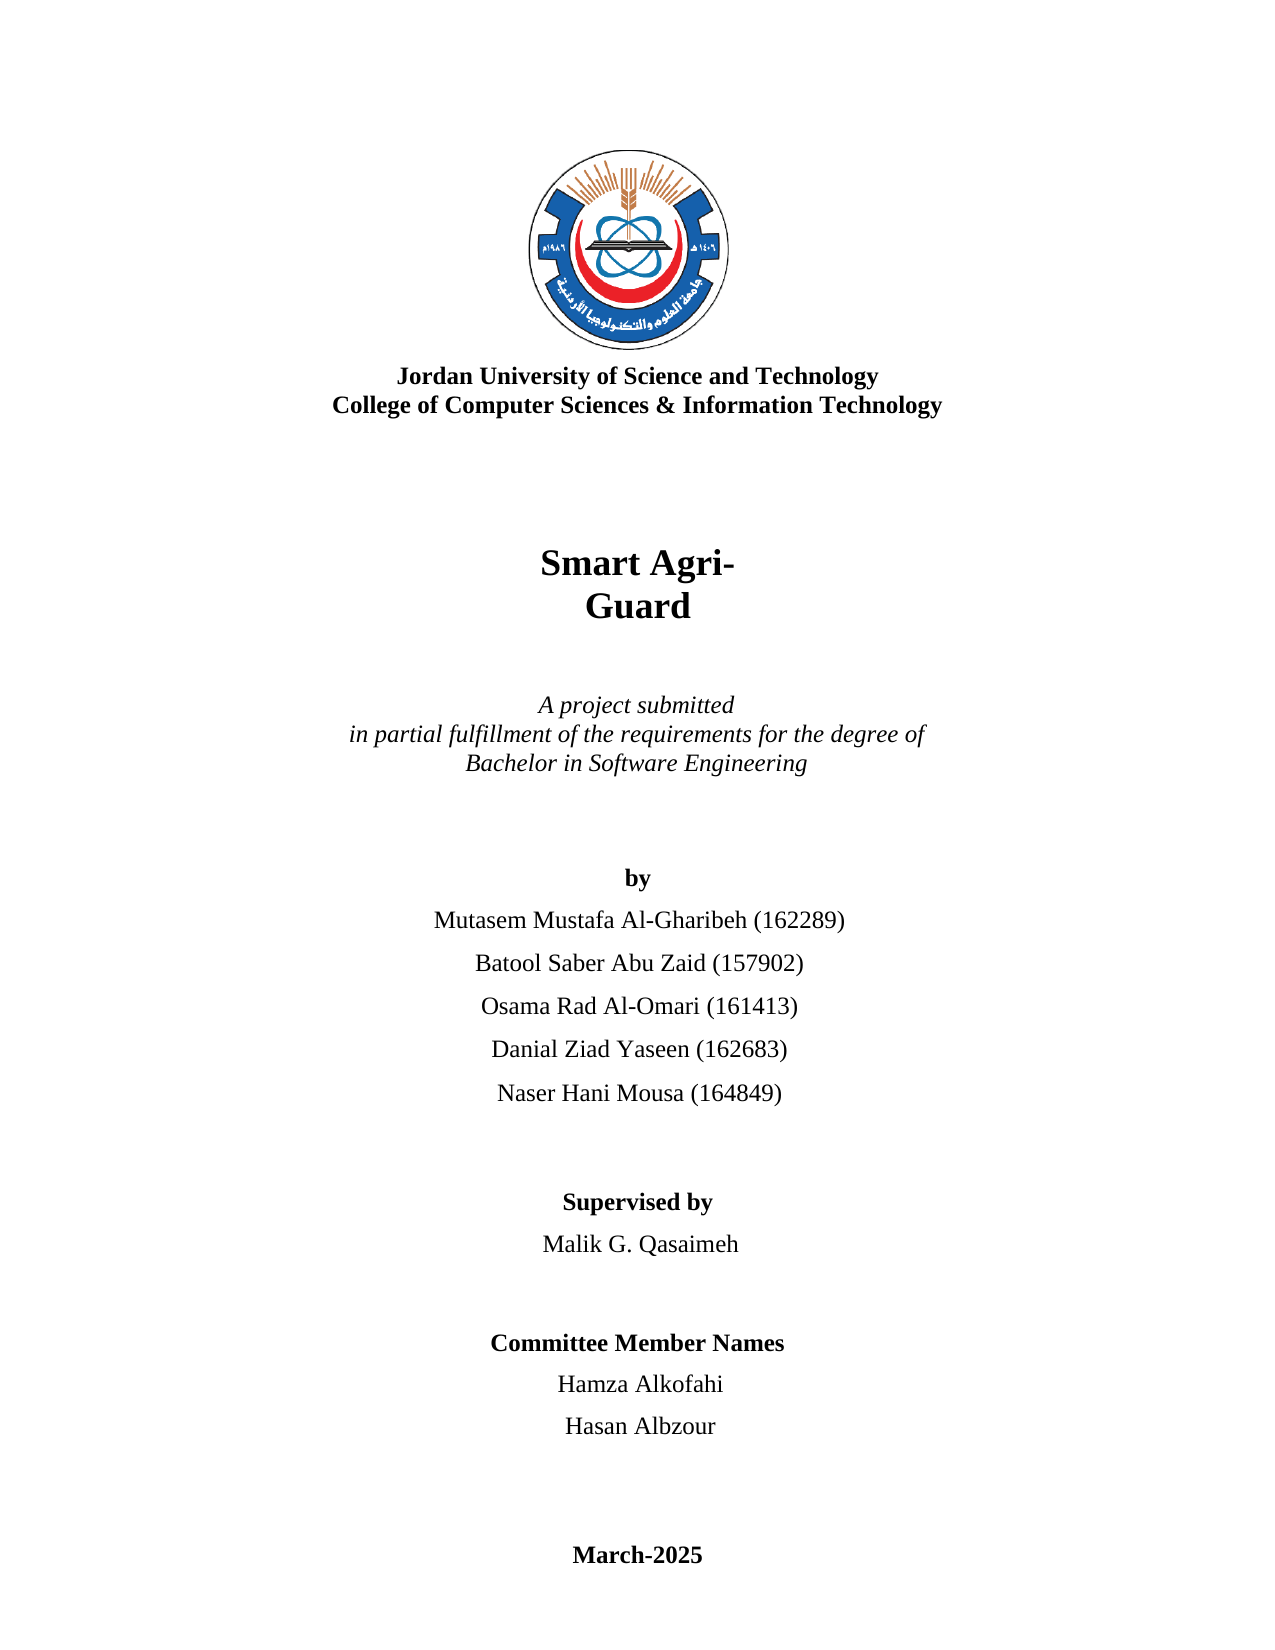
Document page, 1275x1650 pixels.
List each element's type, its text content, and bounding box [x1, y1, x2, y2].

text Supervised by [558, 1187, 717, 1216]
text Committee Member Names [486, 1328, 788, 1356]
picture [528, 150, 729, 350]
text Batool Saber Abu Zaid (157902) [335, 948, 943, 977]
text A project submitted [536, 690, 739, 719]
text Smart Agri-Guard [532, 540, 743, 626]
text Osama Rad Al-Omari (161413) [335, 991, 943, 1020]
text by [620, 863, 655, 892]
text College of Computer Sciences & Information Technology [328, 390, 947, 419]
text in partial fulfillment of the requirements for the degree of [346, 719, 929, 748]
text March-2025 [568, 1540, 707, 1569]
text Hasan Albzour [334, 1411, 940, 1440]
text Malik G. Qasaimeh [381, 1229, 893, 1257]
text Danial Ziad Yaseen (162683) [335, 1034, 943, 1063]
text Jordan University of Science and Technology [392, 361, 883, 390]
text Mutasem Mustafa Al-Gharibeh (162289) [335, 905, 943, 934]
text Naser Hani Mousa (164849) [335, 1078, 943, 1106]
text Hamza Alkofahi [334, 1369, 940, 1398]
text Bachelor in Software Engineering [462, 748, 812, 777]
